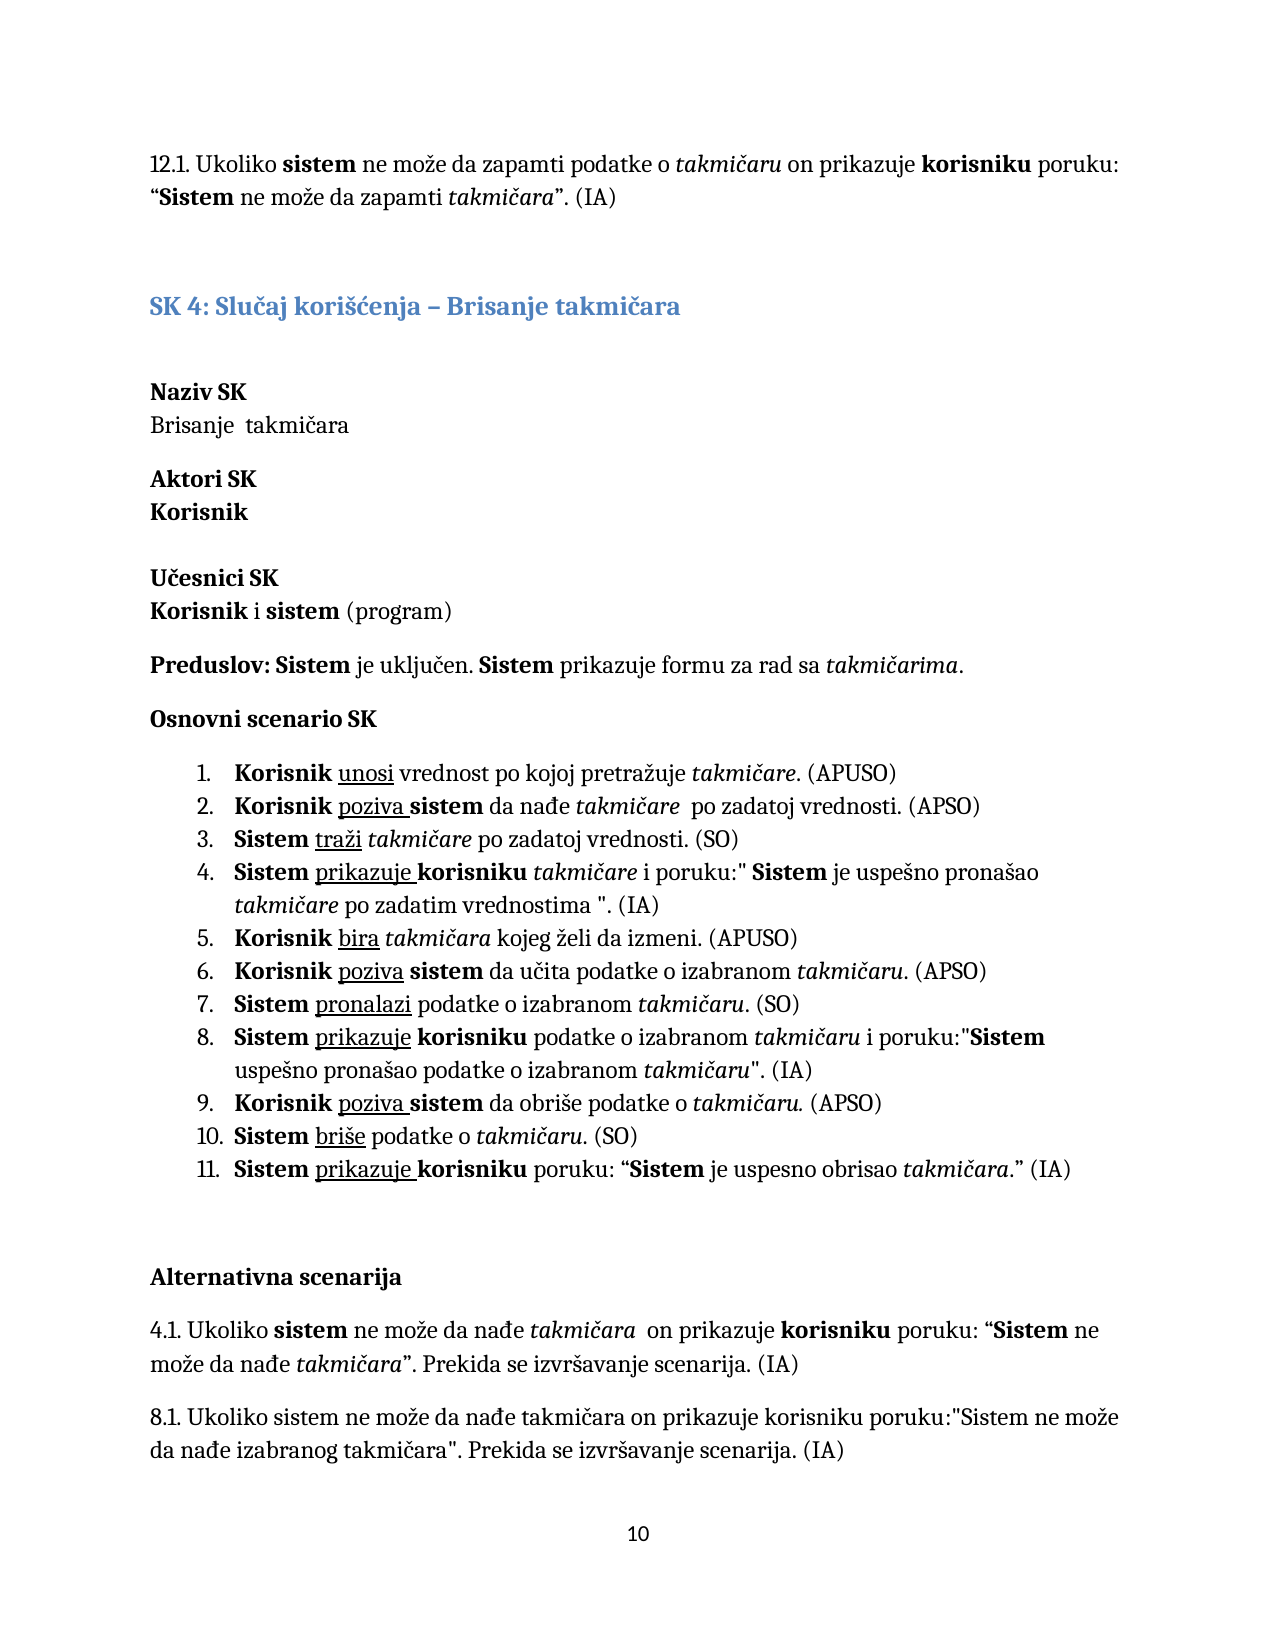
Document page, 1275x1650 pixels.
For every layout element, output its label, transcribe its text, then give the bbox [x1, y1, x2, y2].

text Korisnik [150, 498, 1125, 527]
text Osnovni scenario SK [150, 705, 1125, 733]
text Brisanje takmičara [150, 411, 1125, 440]
list Sistem pronalazi podatke o izabranom takmičaru. (SO) [197, 990, 1125, 1018]
list Korisnik poziva sistem da nađe takmičare po zadatoj vrednosti. (APSO) [197, 792, 1125, 820]
text Učesnici SK [150, 564, 1125, 593]
text Alternativna scenarija [150, 1263, 1125, 1291]
list Korisnik poziva sistem da obriše podatke o takmičaru. (APSO) [197, 1089, 1125, 1118]
list Sistem prikazuje korisniku takmičare i poruku:" Sistem je uspešno pronašao takmičare po zadatim vrednostima ". (IA) [197, 858, 1125, 919]
subtitle SK 4: Slučaj korišćenja – Brisanje takmičara [150, 291, 1125, 322]
list Sistem prikazuje korisniku poruku: “Sistem je uspesno obrisao takmičara.” (IA) [197, 1155, 1125, 1184]
list Sistem traži takmičare po zadatoj vrednosti. (SO) [197, 825, 1125, 853]
list Korisnik bira takmičara kojeg želi da izmeni. (APUSO) [197, 924, 1125, 952]
text Naziv SK [150, 378, 1125, 407]
text Korisnik i sistem (program) [150, 597, 1125, 626]
text 4.1. Ukoliko sistem ne može da nađe takmičara on prikazuje korisniku poruku: “Sistem ne može da nađe takmičara”. Prekida se izvršavanje scenarija. (IA) [150, 1316, 1125, 1378]
text Aktori SK [150, 465, 1125, 494]
list Korisnik poziva sistem da učita podatke o izabranom takmičaru. (APSO) [197, 957, 1125, 986]
list Sistem briše podatke o takmičaru. (SO) [197, 1122, 1125, 1151]
list Sistem prikazuje korisniku podatke o izabranom takmičaru i poruku:"Sistem uspešno pronašao podatke o izabranom takmičaru". (IA) [197, 1023, 1125, 1084]
list Korisnik unosi vrednost po kojoj pretražuje takmičare. (APUSO) [197, 759, 1125, 787]
text 8.1. Ukoliko sistem ne može da nađe takmičara on prikazuje korisniku poruku:"Sistem ne može da nađe izabranog takmičara". Prekida se izvršavanje scenarija. (IA) [150, 1403, 1125, 1465]
text Preduslov: Sistem je uključen. Sistem prikazuje formu za rad sa takmičarima. [150, 651, 1125, 680]
text 12.1. Ukoliko sistem ne može da zapamti podatke o takmičaru on prikazuje korisniku poruku: “Sistem ne može da zapamti takmičara”. (IA) [150, 150, 1125, 212]
